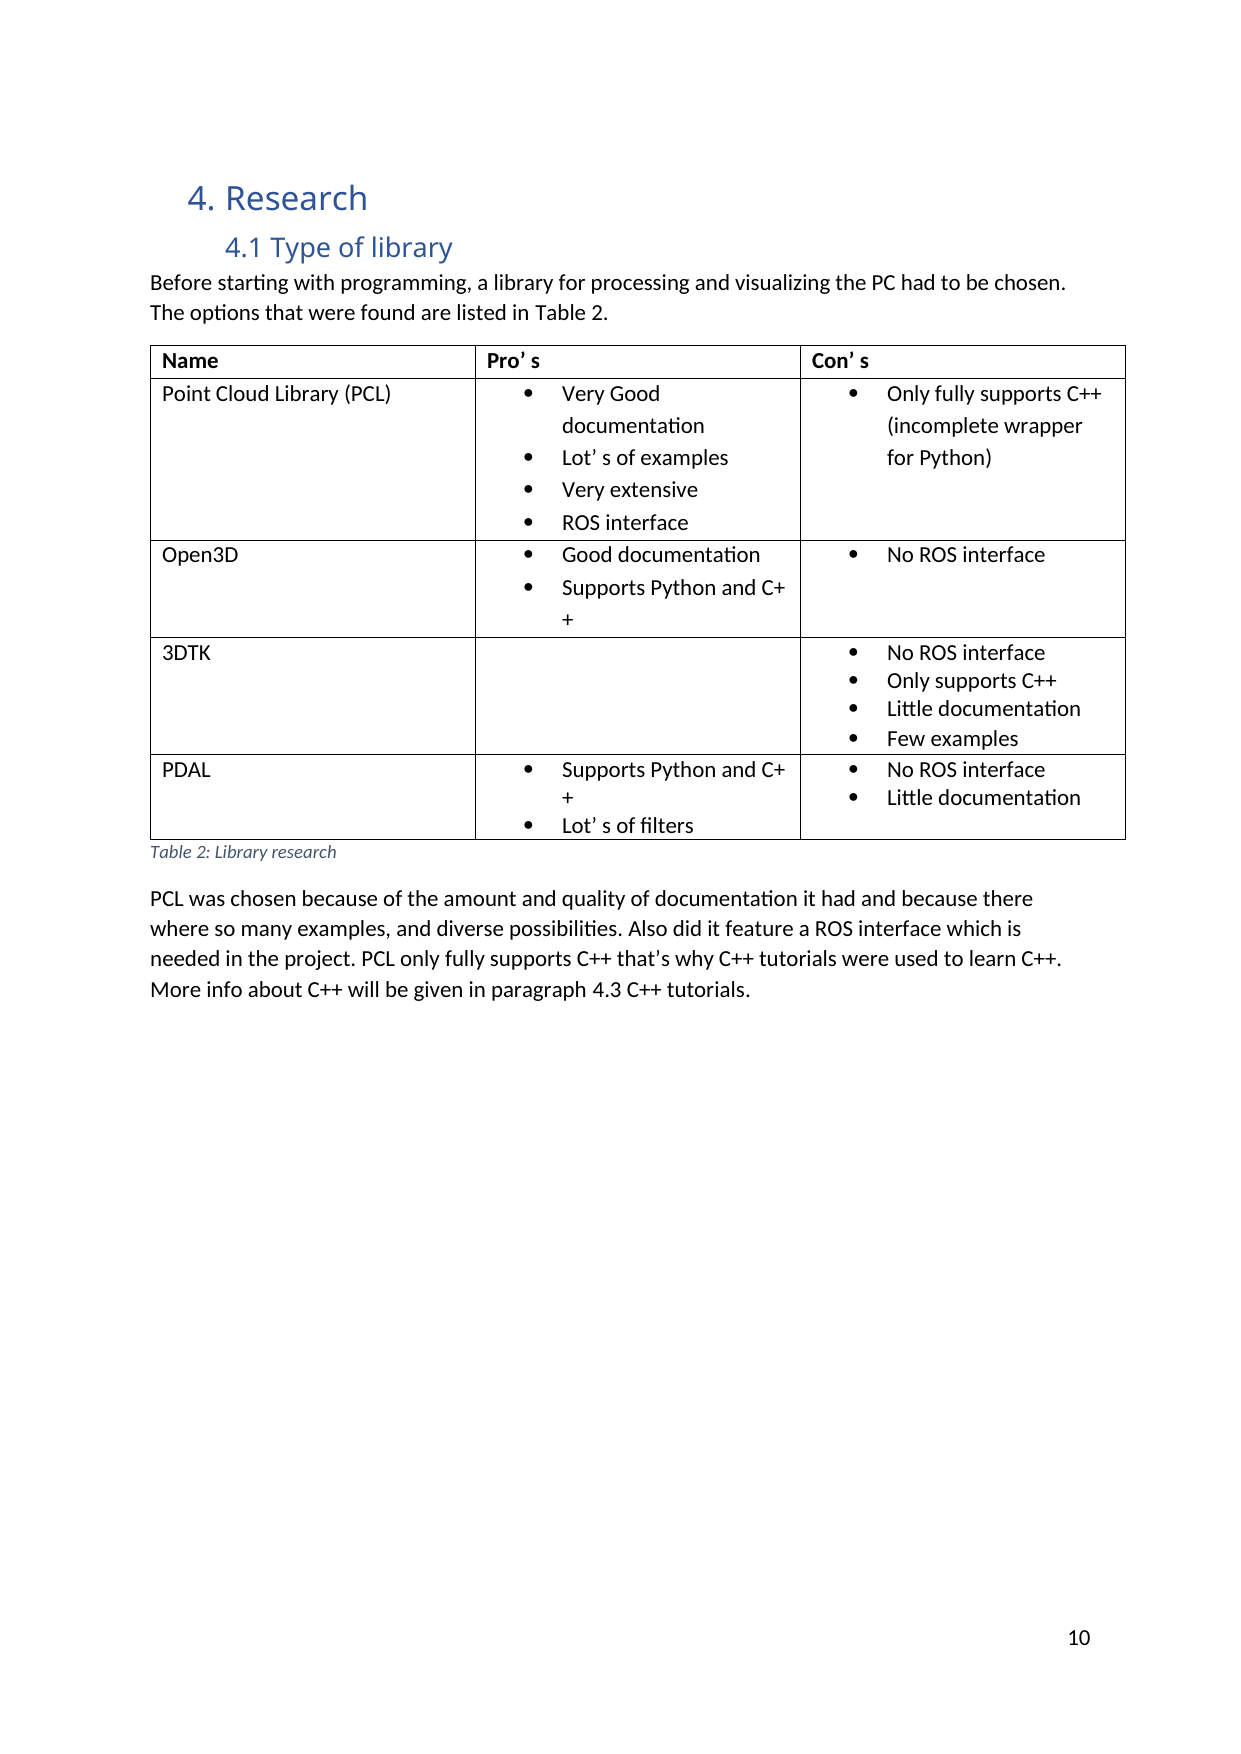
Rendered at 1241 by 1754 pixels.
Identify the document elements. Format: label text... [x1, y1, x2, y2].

table_header Name [151, 346, 475, 378]
table_cell Only fully supports C++ (incomplete wrapper for Python) [801, 379, 1125, 539]
table_header Con’ s [801, 346, 1125, 378]
table_cell Good documentation Supports Python and C++ [476, 541, 800, 637]
subtitle Research [187, 175, 1090, 220]
table_cell 3DTK [151, 638, 475, 754]
table_header Pro’ s [476, 346, 800, 378]
text Before starting with programming, a library for processing and visualizing the PC had to be chosen. The options that were found are listed in Table 2. [150, 268, 1090, 326]
table_cell Very Good documentation Lot’ s of examples Very extensive ROS interface [476, 379, 800, 539]
table_cell [476, 638, 800, 754]
text PCL was chosen because of the amount and quality of documentation it had and because there where so many examples, and diverse possibilities. Also did it feature a ROS interface which is needed in the project. PCL only fully supports C++ that’s why C++ tutorials were used to learn C++. More info about C++ will be given in paragraph 4.3 C++ tutorials. [150, 884, 1090, 1003]
table_cell Supports Python and C++ Lot’ s of filters [476, 755, 800, 839]
table_cell No ROS interface [801, 541, 1125, 637]
table_cell No ROS interface Little documentation [801, 755, 1125, 839]
table_cell Open3D [151, 541, 475, 637]
table_cell No ROS interface Only supports C++ Little documentation Few examples [801, 638, 1125, 754]
subtitle 4.1 Type of library [150, 228, 1090, 265]
table_cell Point Cloud Library (PCL) [151, 379, 475, 539]
table_cell PDAL [151, 755, 475, 839]
